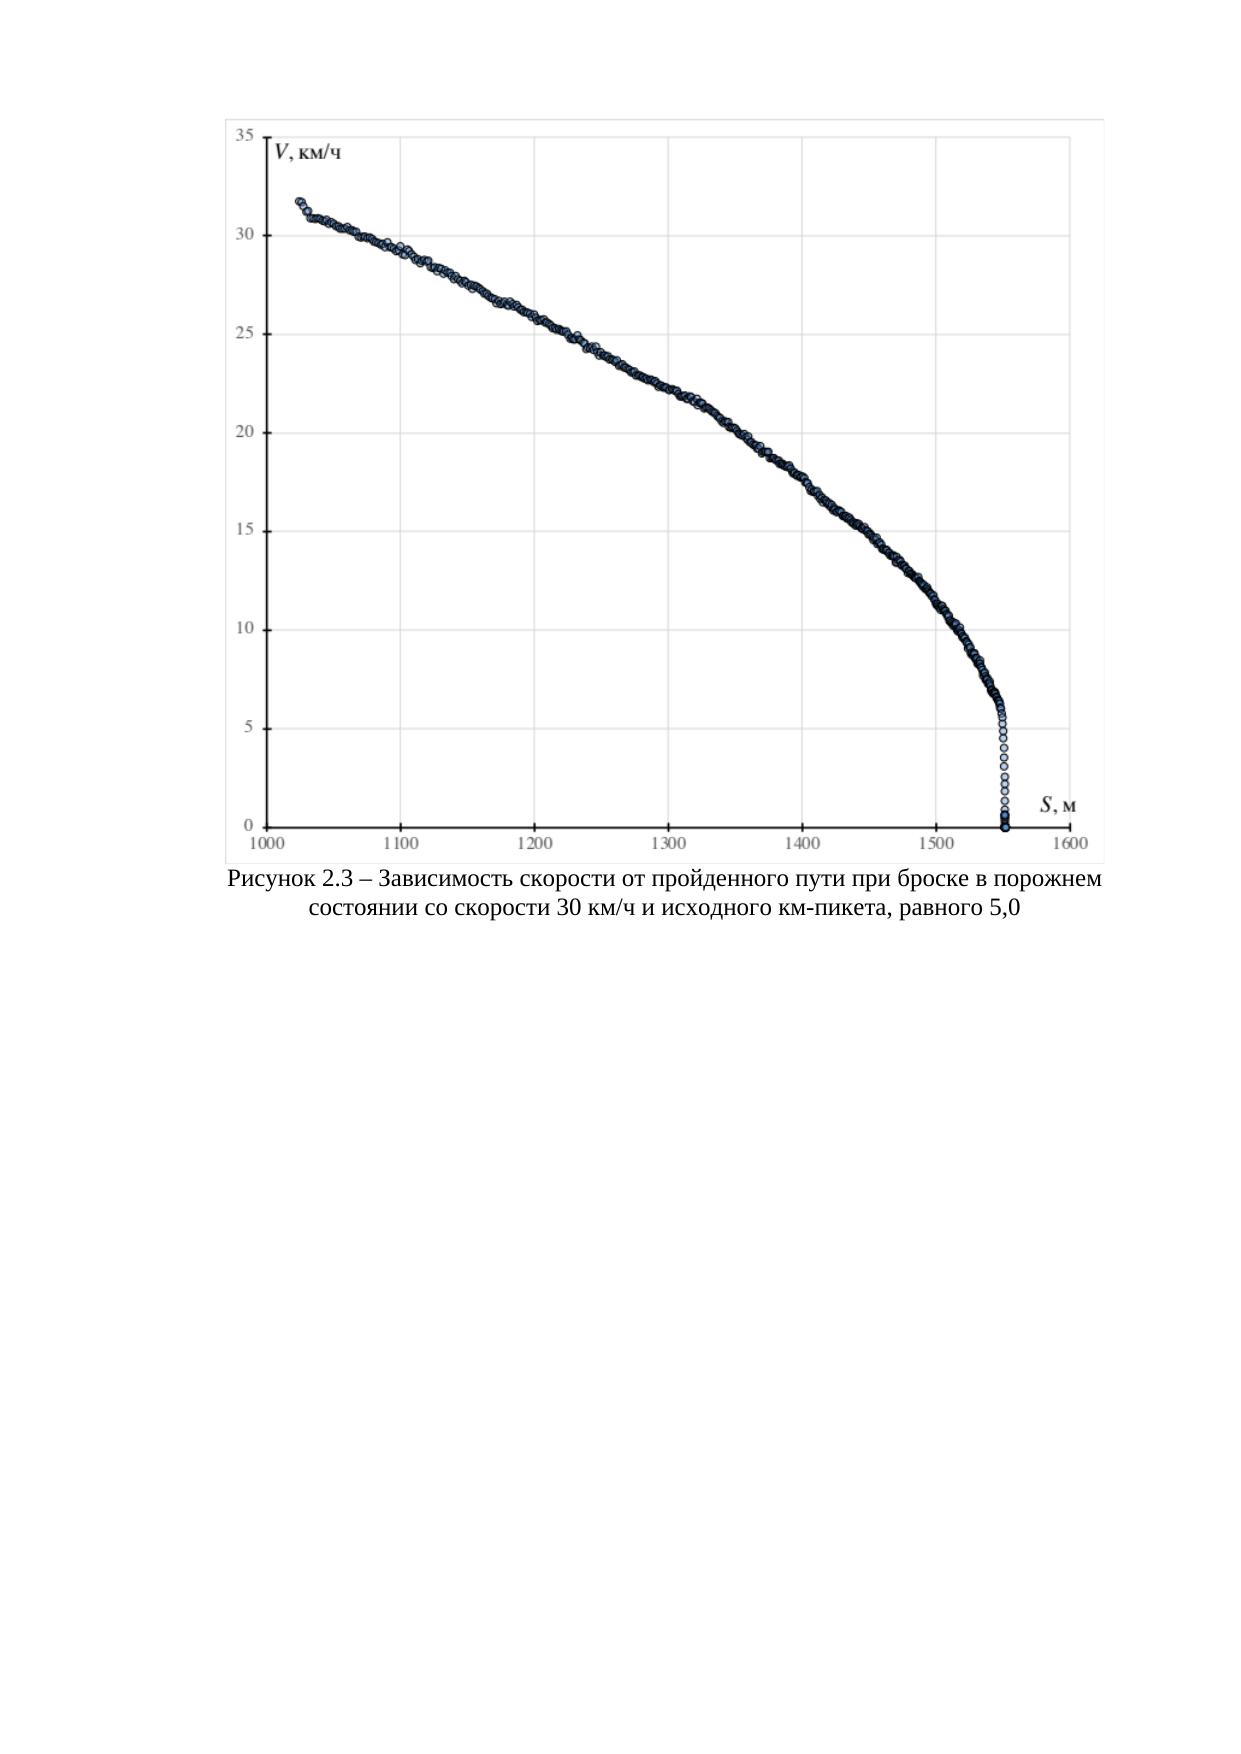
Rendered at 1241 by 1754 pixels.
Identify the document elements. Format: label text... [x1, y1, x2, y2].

text Рисунок 2.3 – Зависимость скорости от пройденного пути при броске в порожнем состоянии со скорости 30 км/ч и исходного км-пикета, равного 5,0 [177, 863, 1152, 921]
